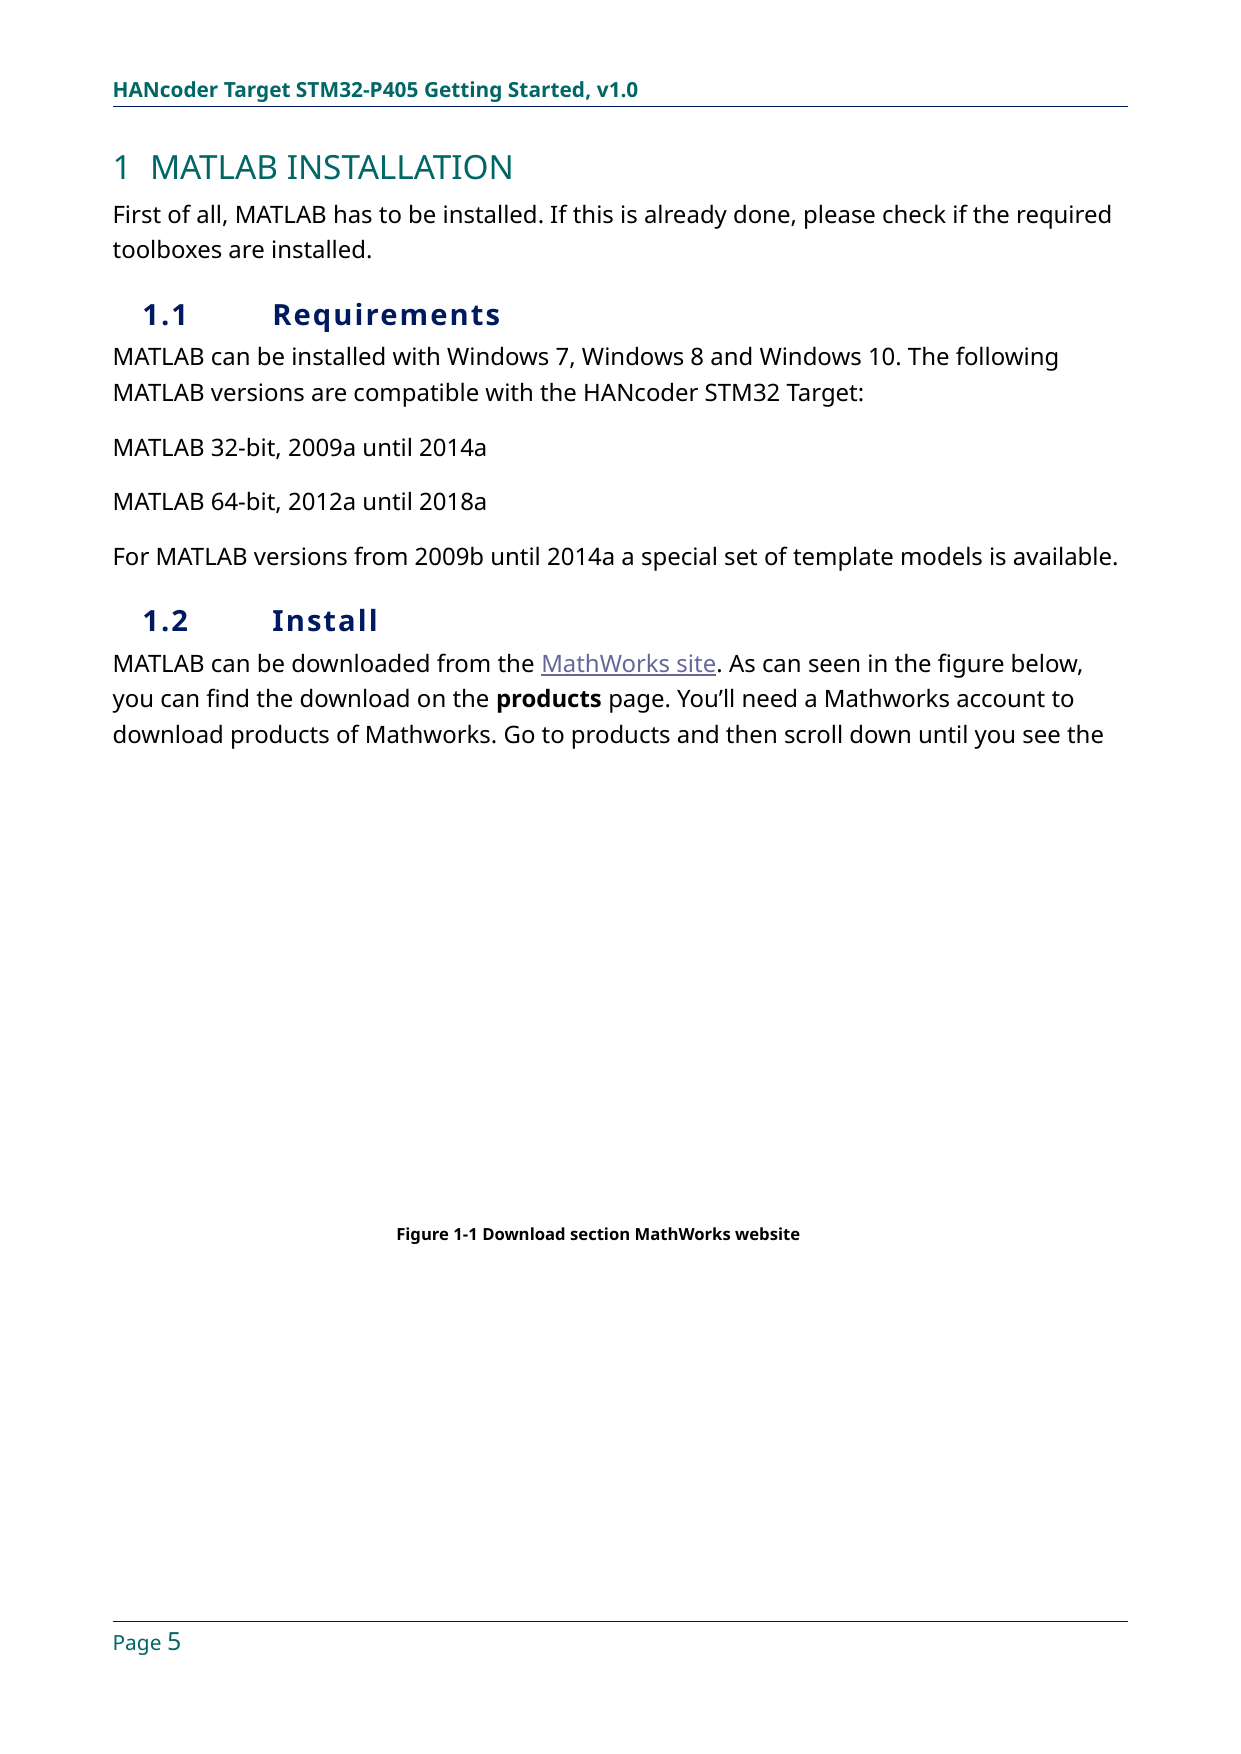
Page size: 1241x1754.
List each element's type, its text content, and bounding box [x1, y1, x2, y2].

text MATLAB 32-bit, 2009a until 2014a [112, 431, 1128, 463]
subtitle Requirements [142, 294, 1128, 334]
text First of all, MATLAB has to be installed. If this is already done, please check if the required toolboxes are installed. [112, 197, 1128, 266]
text For MATLAB versions from 2009b until 2014a a special set of template models is available. [112, 540, 1128, 572]
text MATLAB 64-bit, 2012a until 2018a [112, 485, 1128, 518]
text MATLAB can be downloaded from the MathWorks site. As can seen in the figure below, you can find the download on the products page. You’ll need a Mathworks account to download products of Mathworks. Go to products and then scroll down until you see the download link. [112, 646, 1128, 751]
subtitle MATLAB Installation [112, 144, 1128, 189]
subtitle Install [142, 601, 1128, 640]
text MATLAB can be installed with Windows 7, Windows 8 and Windows 10. The following MATLAB versions are compatible with the HANcoder STM32 Target: [112, 340, 1128, 408]
